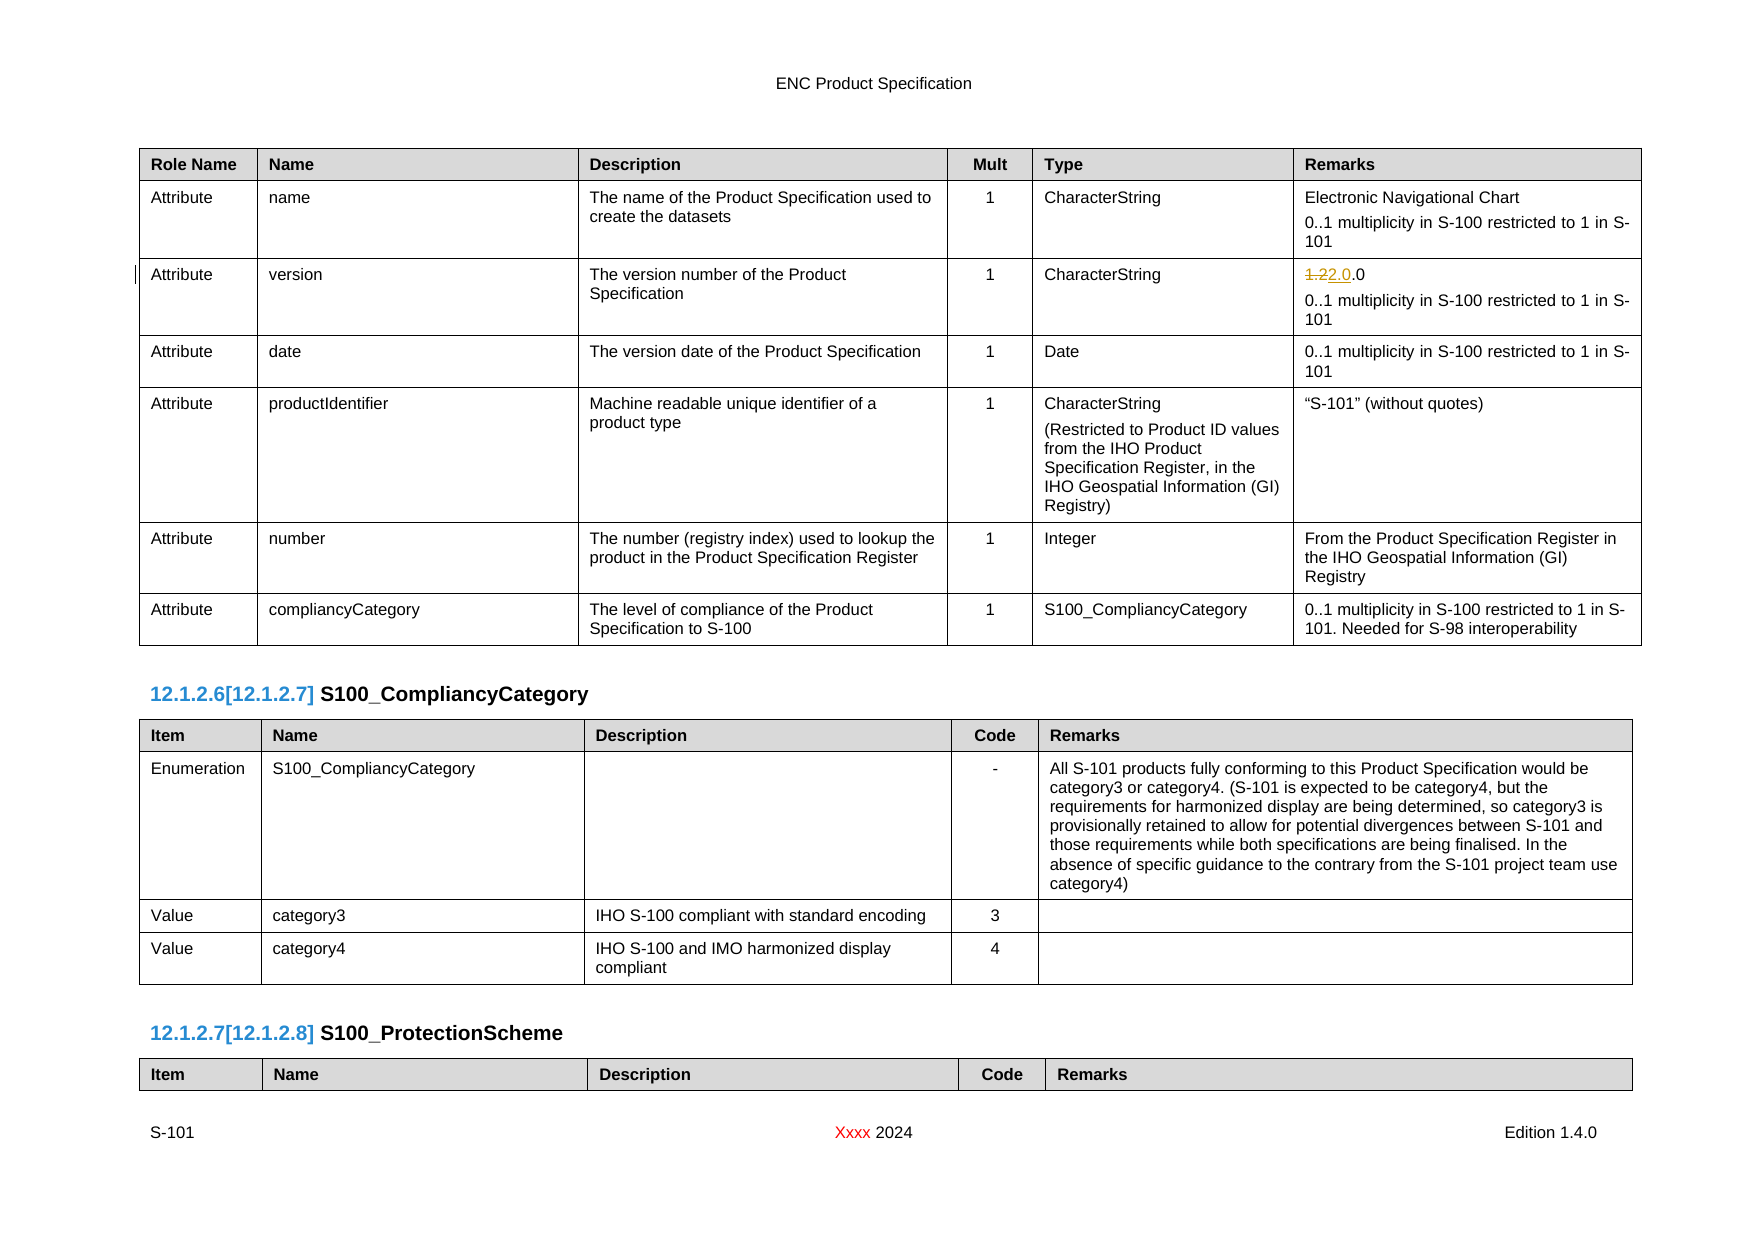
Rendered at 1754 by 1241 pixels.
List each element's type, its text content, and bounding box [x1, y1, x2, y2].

table_cell Value [140, 933, 261, 983]
table_cell Enumeration [140, 752, 261, 899]
table_cell .0 0..1 multiplicity in S-100 restricted to 1 in S-101 [1294, 259, 1641, 335]
table_cell IHO S-100 compliant with standard encoding [585, 900, 951, 932]
table_cell CharacterString [1033, 259, 1293, 335]
table_cell CharacterString (Restricted to Product ID values from the IHO Product Specification Register, in the IHO Geospatial Information (GI) Registry) [1033, 388, 1293, 522]
table_cell 1 [948, 336, 1032, 387]
table_cell “S-101” (without quotes) [1294, 388, 1641, 522]
table_cell The number (registry index) used to lookup the product in the Product Specification Register [579, 523, 947, 593]
table_cell category3 [262, 900, 584, 932]
table_cell [1039, 900, 1632, 932]
table_cell Value [140, 900, 261, 932]
table_cell 4 [952, 933, 1038, 983]
table_cell Integer [1033, 523, 1293, 593]
table_cell compliancyCategory [258, 594, 578, 644]
subtitle S100_ProtectionScheme [150, 1021, 1604, 1045]
table_header Name [258, 149, 578, 180]
table_cell 1 [948, 259, 1032, 335]
table_cell IHO S-100 and IMO harmonized display compliant [585, 933, 951, 983]
table_header Description [579, 149, 947, 180]
table_cell Attribute [140, 181, 257, 258]
table_cell [1039, 933, 1632, 983]
table_header Item [140, 1059, 262, 1090]
table_header Code [959, 1059, 1045, 1090]
table_header Description [585, 720, 951, 751]
table_cell productIdentifier [258, 388, 578, 522]
table_cell 3 [952, 900, 1038, 932]
table_cell Machine readable unique identifier of a product type [579, 388, 947, 522]
table_cell Attribute [140, 336, 257, 387]
table_header Type [1033, 149, 1293, 180]
table_cell number [258, 523, 578, 593]
table_cell Date [1033, 336, 1293, 387]
table_cell The level of compliance of the Product Specification to S-100 [579, 594, 947, 644]
table_cell The version date of the Product Specification [579, 336, 947, 387]
table_cell All S-101 products fully conforming to this Product Specification would be category3 or category4. (S-101 is expected to be category4, but the requirements for harmonized display are being determined, so category3 is provisionally retained to allow for potential divergences between S-101 and those requirements while both specifications are being finalised. In the absence of specific guidance to the contrary from the S-101 project team use category4) [1039, 752, 1632, 899]
table_cell S100_CompliancyCategory [1033, 594, 1293, 644]
table_cell Attribute [140, 259, 257, 335]
table_header Description [588, 1059, 958, 1090]
table_cell version [258, 259, 578, 335]
table_cell 0..1 multiplicity in S-100 restricted to 1 in S-101 [1294, 336, 1641, 387]
table_header Remarks [1046, 1059, 1632, 1090]
table_header Mult [948, 149, 1032, 180]
table_cell - [952, 752, 1038, 899]
table_header Code [952, 720, 1038, 751]
table_cell name [258, 181, 578, 258]
table_cell 1 [948, 388, 1032, 522]
table_cell S100_CompliancyCategory [262, 752, 584, 899]
table_cell [585, 752, 951, 899]
table_header Name [262, 720, 584, 751]
table_header Remarks [1294, 149, 1641, 180]
table_cell The name of the Product Specification used to create the datasets [579, 181, 947, 258]
table_header Name [263, 1059, 587, 1090]
table_header Item [140, 720, 261, 751]
table_cell category4 [262, 933, 584, 983]
table_cell Attribute [140, 388, 257, 522]
table_cell 0..1 multiplicity in S-100 restricted to 1 in S-101. Needed for S-98 interoperability [1294, 594, 1641, 644]
table_cell CharacterString [1033, 181, 1293, 258]
table_header Role Name [140, 149, 257, 180]
table_cell Attribute [140, 523, 257, 593]
table_cell Electronic Navigational Chart 0..1 multiplicity in S-100 restricted to 1 in S-101 [1294, 181, 1641, 258]
table_cell The version number of the Product Specification [579, 259, 947, 335]
subtitle S100_CompliancyCategory [150, 682, 1604, 706]
table_cell 1 [948, 594, 1032, 644]
table_cell date [258, 336, 578, 387]
table_header Remarks [1039, 720, 1632, 751]
table_cell 1 [948, 523, 1032, 593]
table_cell Attribute [140, 594, 257, 644]
table_cell 1 [948, 181, 1032, 258]
table_cell From the Product Specification Register in the IHO Geospatial Information (GI) Registry [1294, 523, 1641, 593]
